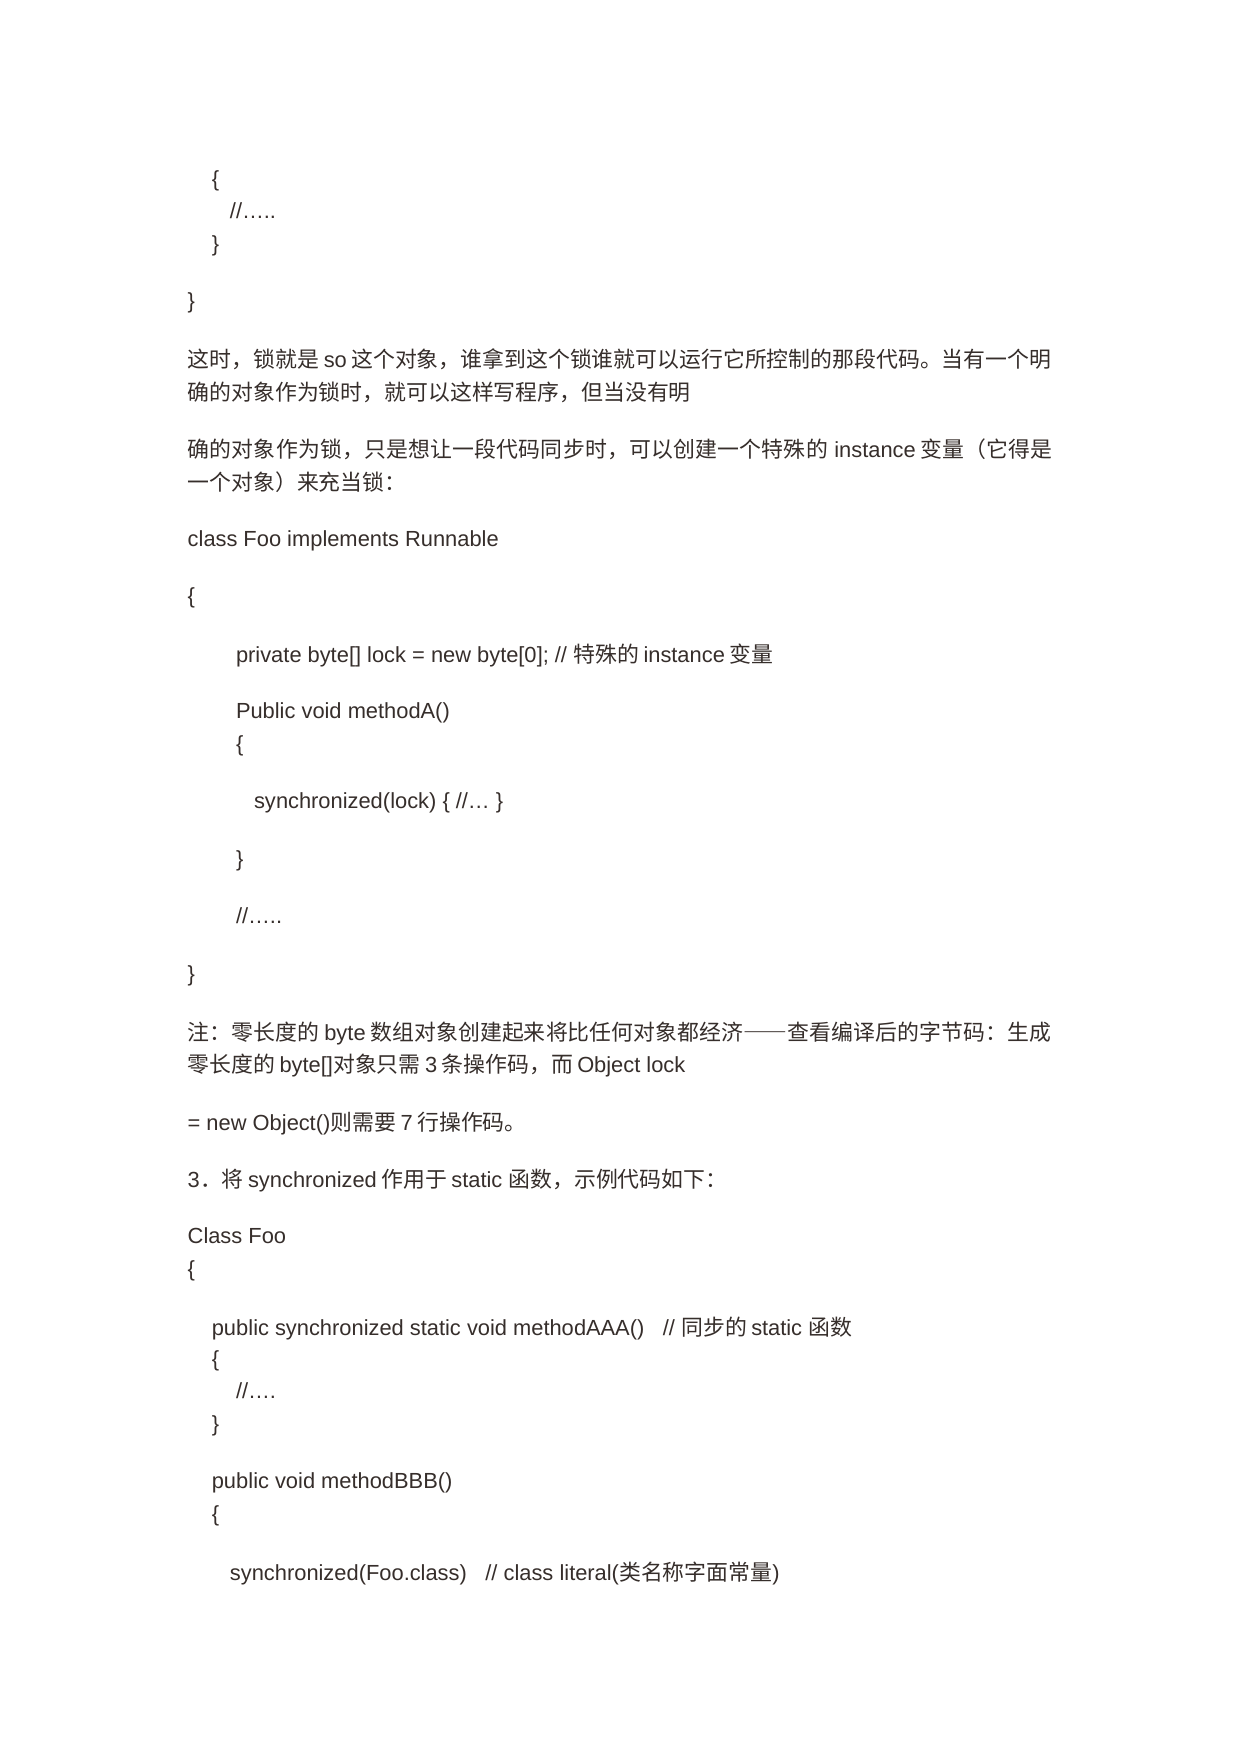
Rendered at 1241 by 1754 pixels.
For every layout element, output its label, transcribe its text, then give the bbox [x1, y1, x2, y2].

text Public void methodA() { [187, 694, 1053, 759]
text } [187, 284, 1053, 317]
text synchronized(Foo.class) // class literal(类名称字面常量) [187, 1554, 1053, 1587]
text 3．将synchronized作用于static 函数，示例代码如下： [187, 1162, 1053, 1194]
text public void methodBBB() { [187, 1464, 1053, 1529]
text Class Foo { [187, 1219, 1053, 1284]
text } [187, 957, 1053, 989]
text private byte[] lock = new byte[0]; // 特殊的instance变量 [187, 637, 1053, 669]
text public synchronized static void methodAAA() // 同步的static 函数 { //…. } [187, 1309, 1053, 1439]
text synchronized(lock) { //… } [187, 784, 1053, 817]
text = new Object()则需要7行操作码。 [187, 1104, 1053, 1137]
text //….. [187, 899, 1053, 932]
text 注：零长度的byte数组对象创建起来将比任何对象都经济――查看编译后的字节码：生成零长度的byte[]对象只需3条操作码，而Object lock [187, 1014, 1053, 1079]
text 这时，锁就是so这个对象，谁拿到这个锁谁就可以运行它所控制的那段代码。当有一个明确的对象作为锁时，就可以这样写程序，但当没有明 [187, 342, 1053, 407]
text { //….. } [187, 162, 1053, 259]
text } [187, 842, 1053, 874]
text 确的对象作为锁，只是想让一段代码同步时，可以创建一个特殊的instance变量（它得是一个对象）来充当锁： [187, 432, 1053, 497]
text { [187, 579, 1053, 612]
text class Foo implements Runnable [187, 522, 1053, 554]
